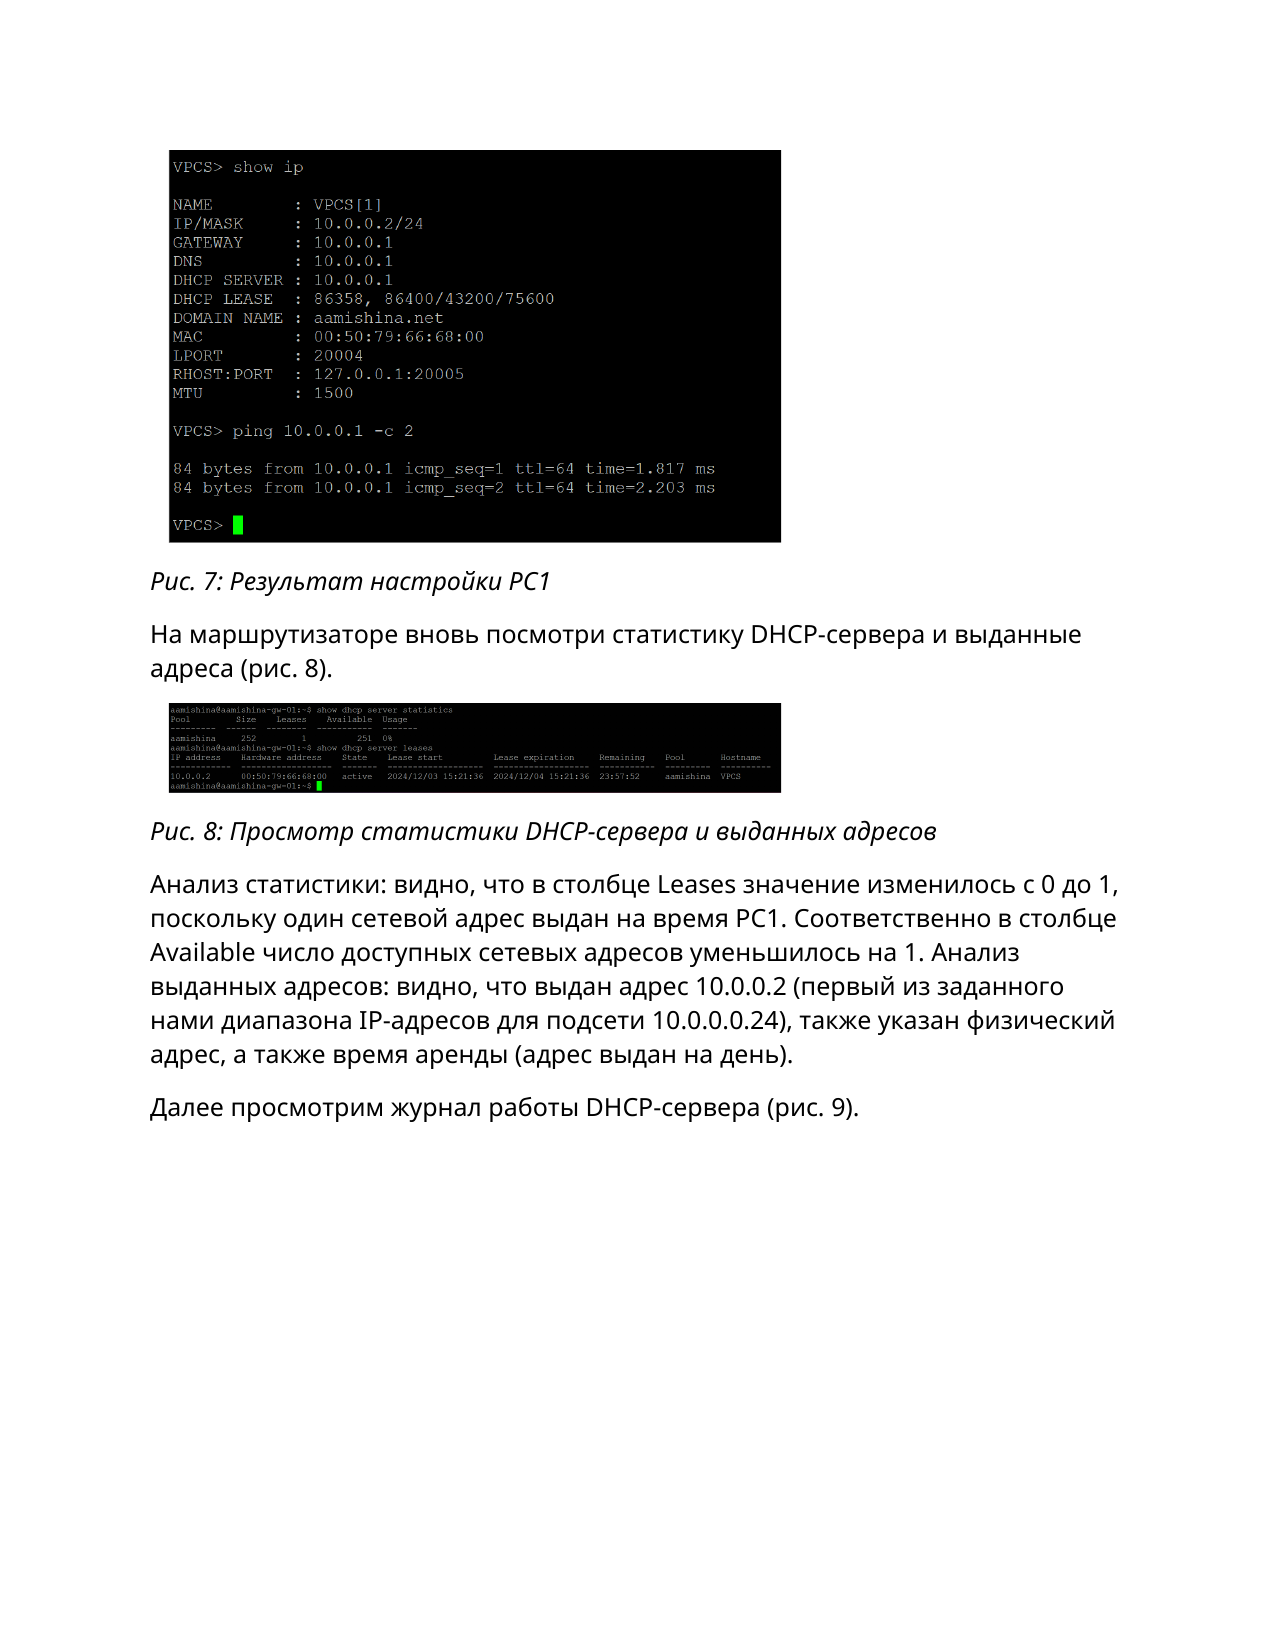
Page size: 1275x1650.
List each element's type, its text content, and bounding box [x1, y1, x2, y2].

text Анализ статистики: видно, что в столбце Leases значение изменилось с 0 до 1, поскольку один сетевой адрес выдан на время PC1. Соответственно в столбце Available число доступных сетевых адресов уменьшилось на 1. Анализ выданных адресов: видно, что выдан адрес 10.0.0.2 (первый из заданного нами диапазона IP-адресов для подсети 10.0.0.0.24), также указан физический адрес, а также время аренды (адрес выдан на день). [150, 867, 1125, 1071]
text Рис. 8: Просмотр статистики DHCP-сервера и выданных адресов [150, 814, 1125, 848]
picture [168, 703, 782, 793]
text Далее просмотрим журнал работы DHCP-сервера (рис. 9). [150, 1090, 1125, 1124]
picture [168, 150, 782, 543]
text Рис. 7: Результат настройки PC1 [150, 564, 1125, 598]
text На маршрутизаторе вновь посмотри статистику DHCP-сервера и выданные адреса (рис. 8). [150, 617, 1125, 685]
